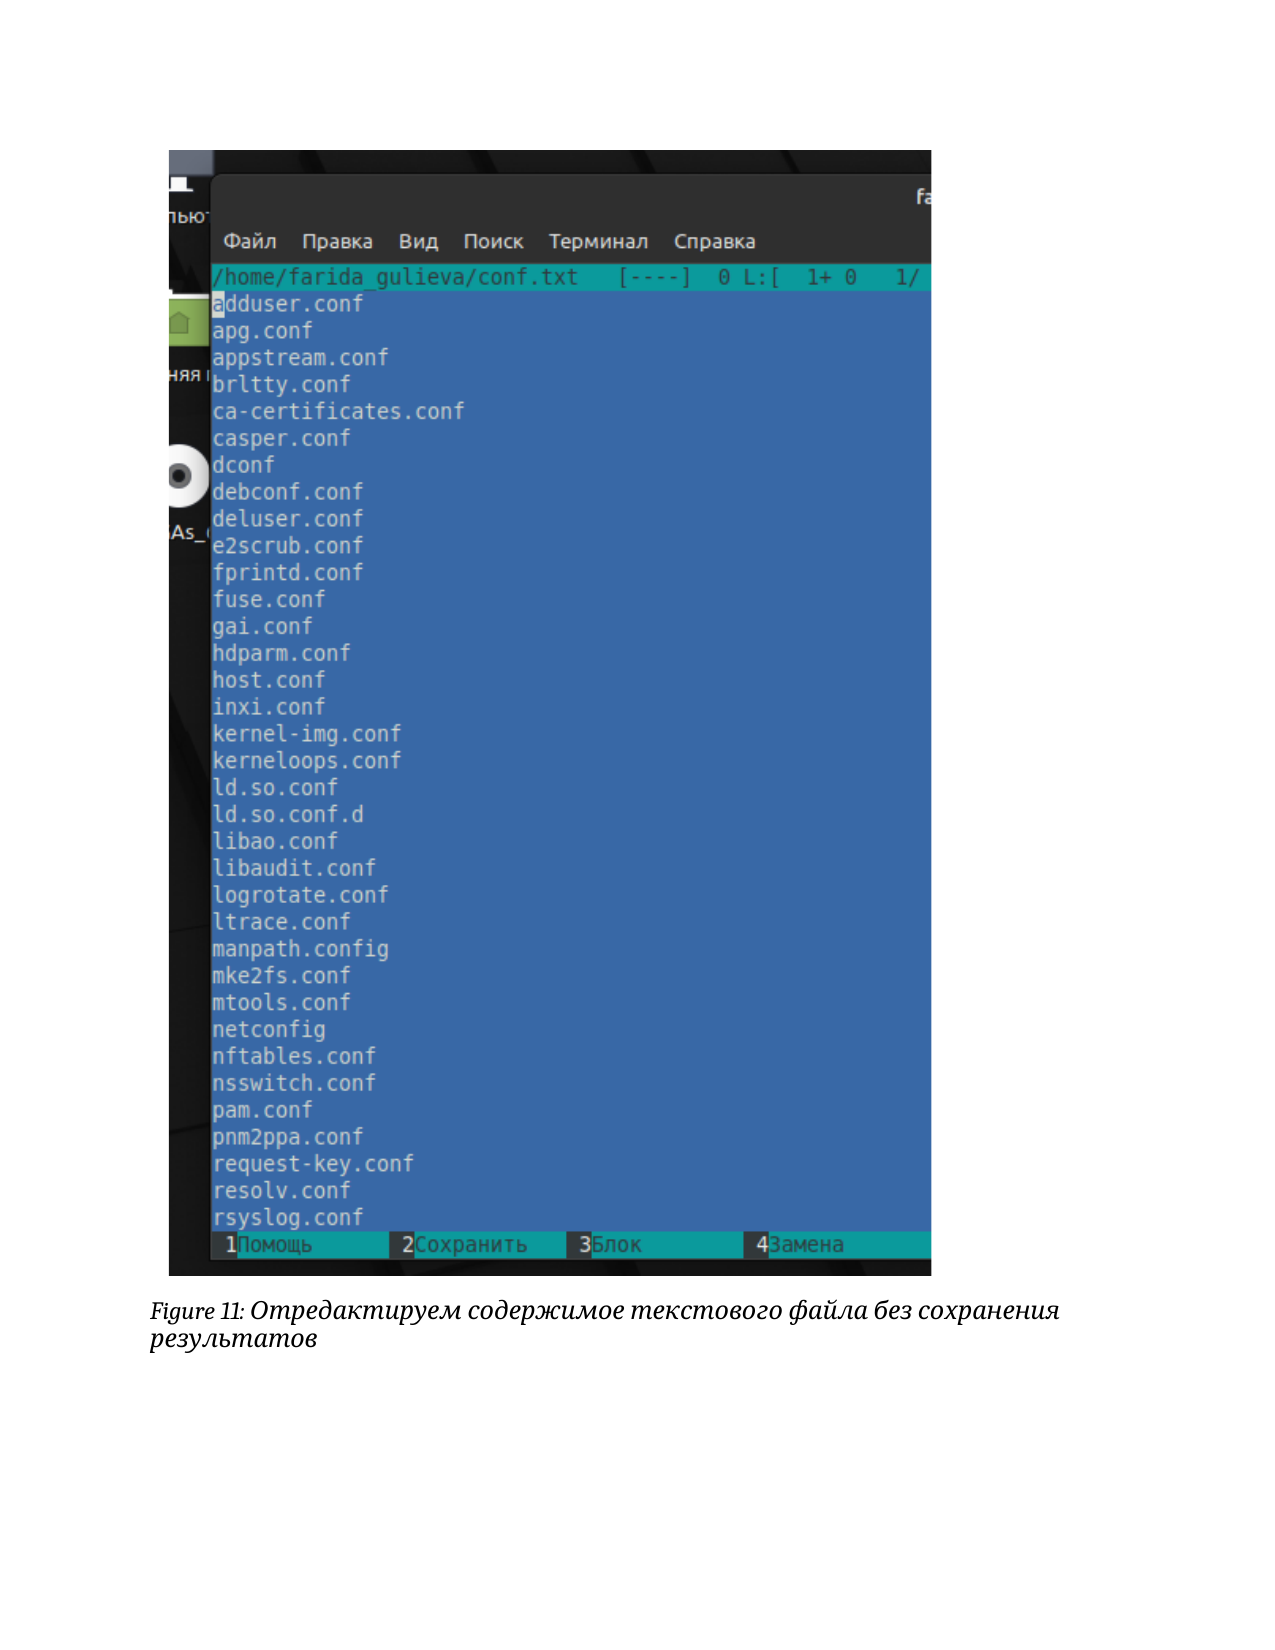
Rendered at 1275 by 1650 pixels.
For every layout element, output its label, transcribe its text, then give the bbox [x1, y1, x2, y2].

text Figure 11: Отредактируем содержимое текстового файла без сохранения результатов [150, 1297, 1125, 1354]
picture [168, 150, 932, 1276]
